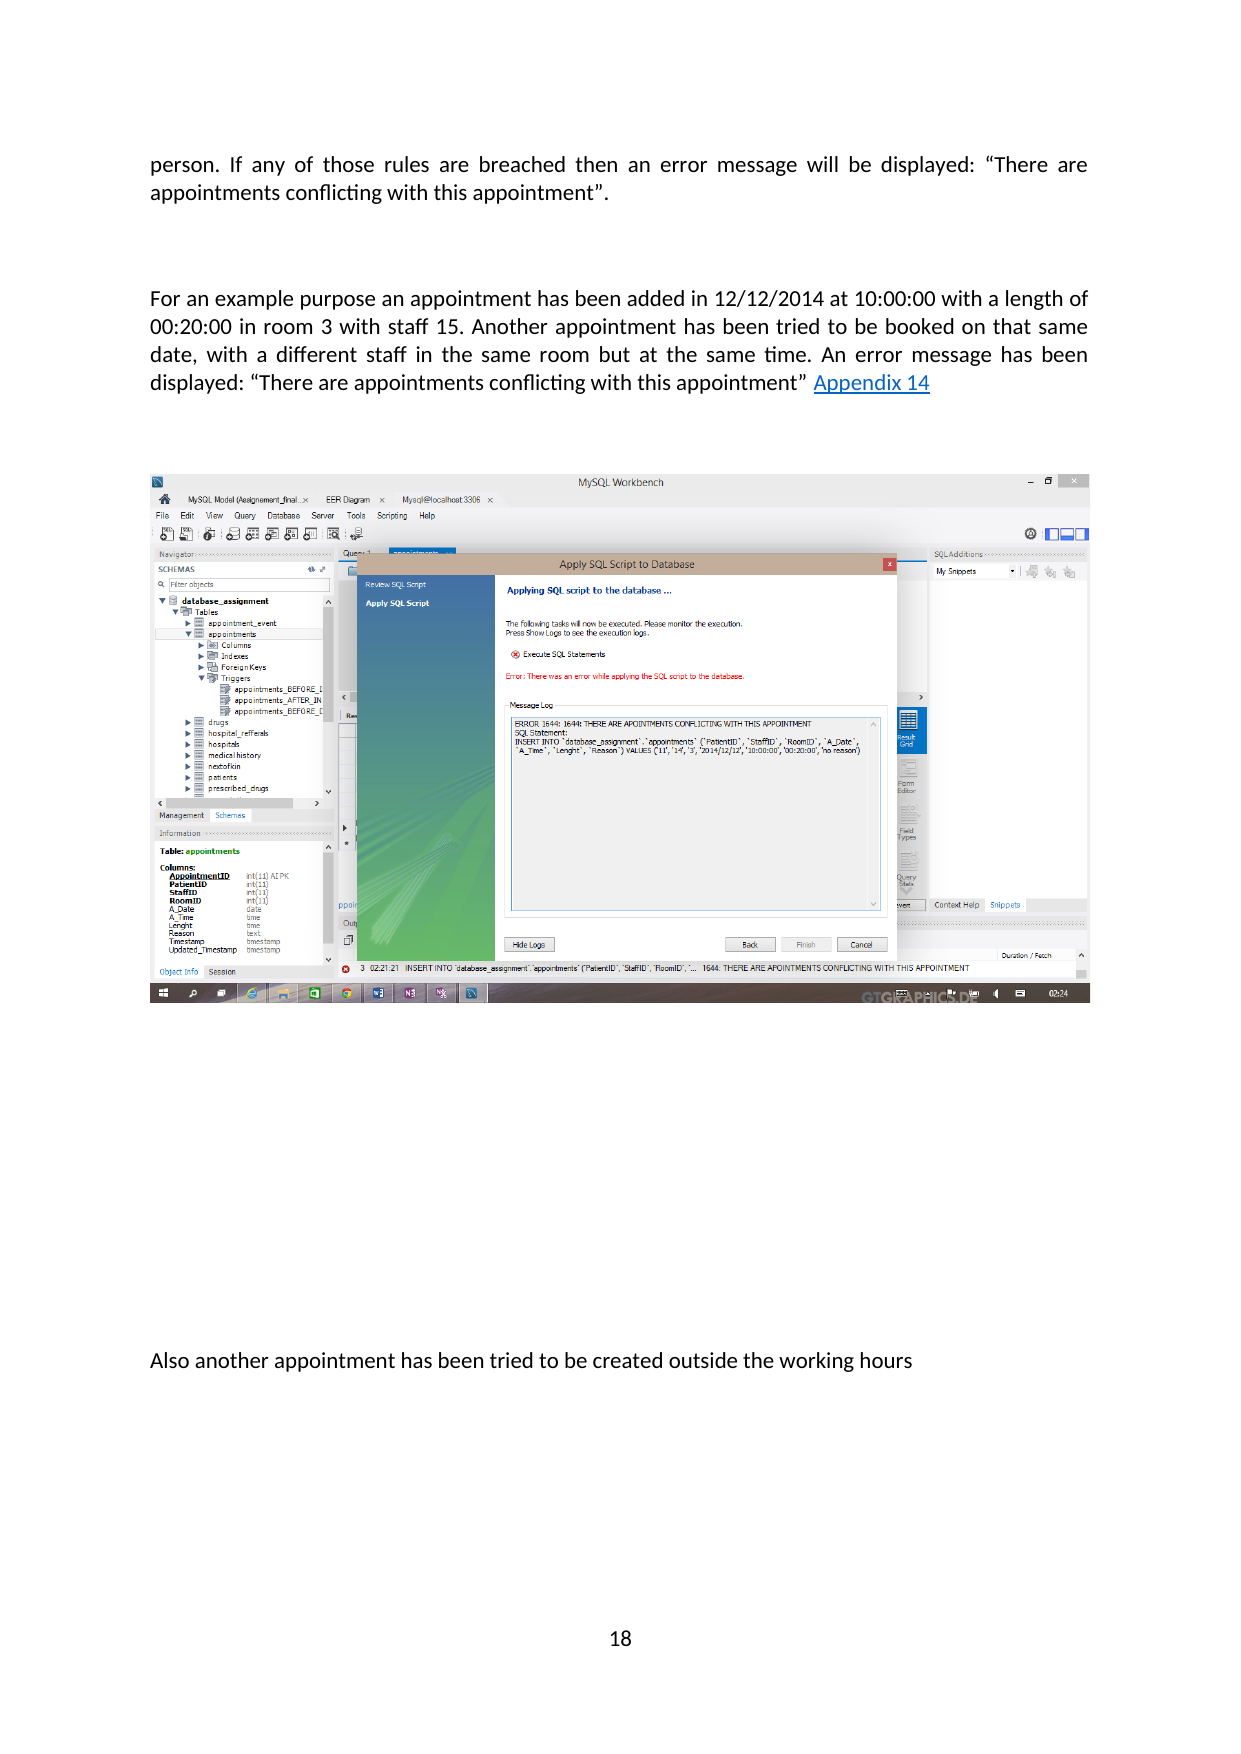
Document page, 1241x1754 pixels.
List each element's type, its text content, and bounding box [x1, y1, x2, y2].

picture [150, 474, 1091, 1003]
text Also another appointment has been tried to be created outside the working hours [150, 1346, 1090, 1374]
text For an example purpose an appointment has been added in 12/12/2014 at 10:00:00 with a length of 00:20:00 in room 3 with staff 15. Another appointment has been tried to be booked on that same date, with a different staff in the same room but at the same time. An error message has been displayed: “There are appointments conflicting with this appointment” Appendix 14 [150, 284, 1090, 396]
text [150, 150, 1090, 206]
